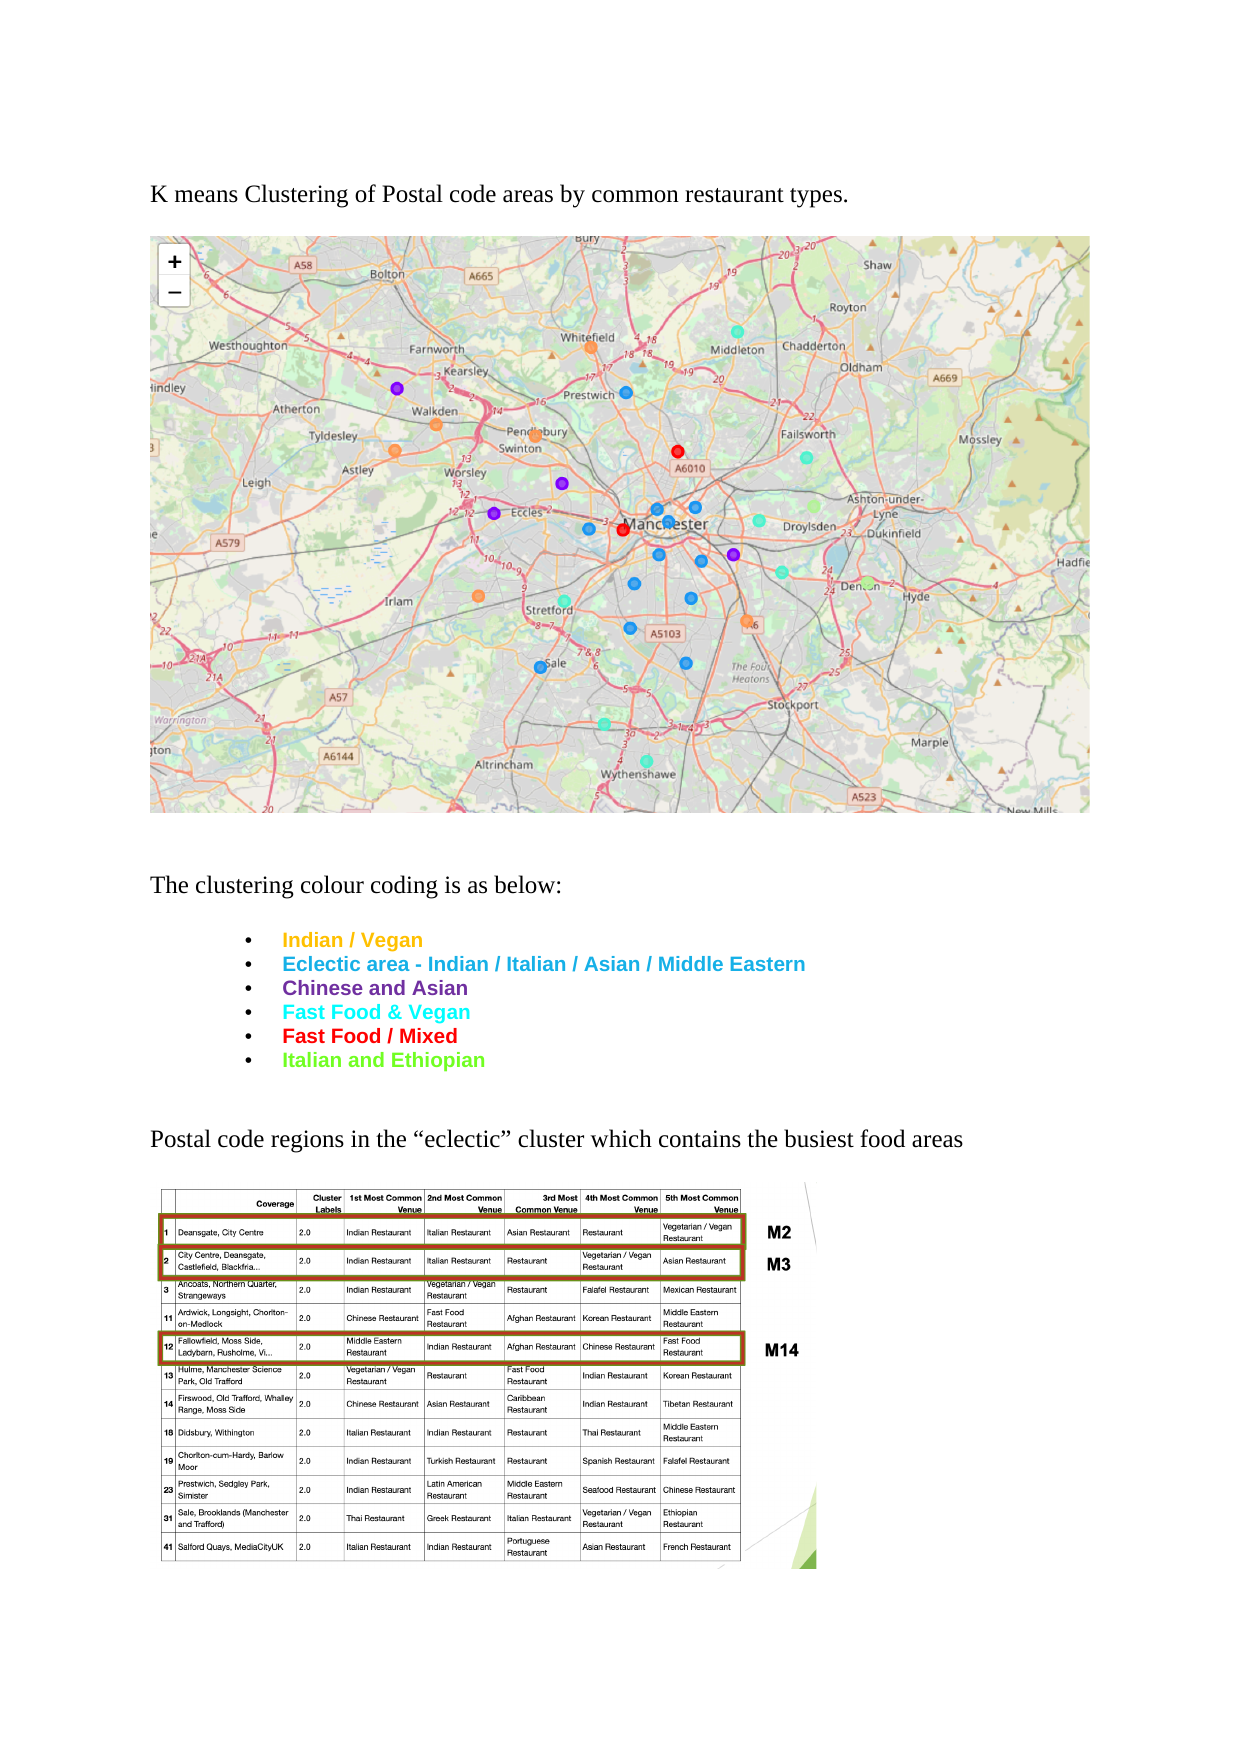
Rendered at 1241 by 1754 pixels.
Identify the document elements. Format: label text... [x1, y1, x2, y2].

picture [150, 1182, 817, 1569]
list Fast Food / Mixed [244, 1023, 1090, 1047]
list Fast Food & Vegan [244, 999, 1090, 1023]
text Postal code regions in the “eclectic” cluster which contains the busiest food areas [150, 1124, 1090, 1153]
list K means Clustering of Postal code areas by common restaurant types. [150, 179, 1090, 207]
list Italian and Ethiopian [244, 1047, 1090, 1071]
list Chinese and Asian [244, 976, 1090, 999]
list Eclectic area - Indian / Italian / Asian / Middle Eastern [244, 952, 1090, 976]
list Indian / Vegan [244, 928, 1090, 952]
list The clustering colour coding is as below: [150, 870, 1090, 899]
picture [150, 236, 1090, 813]
